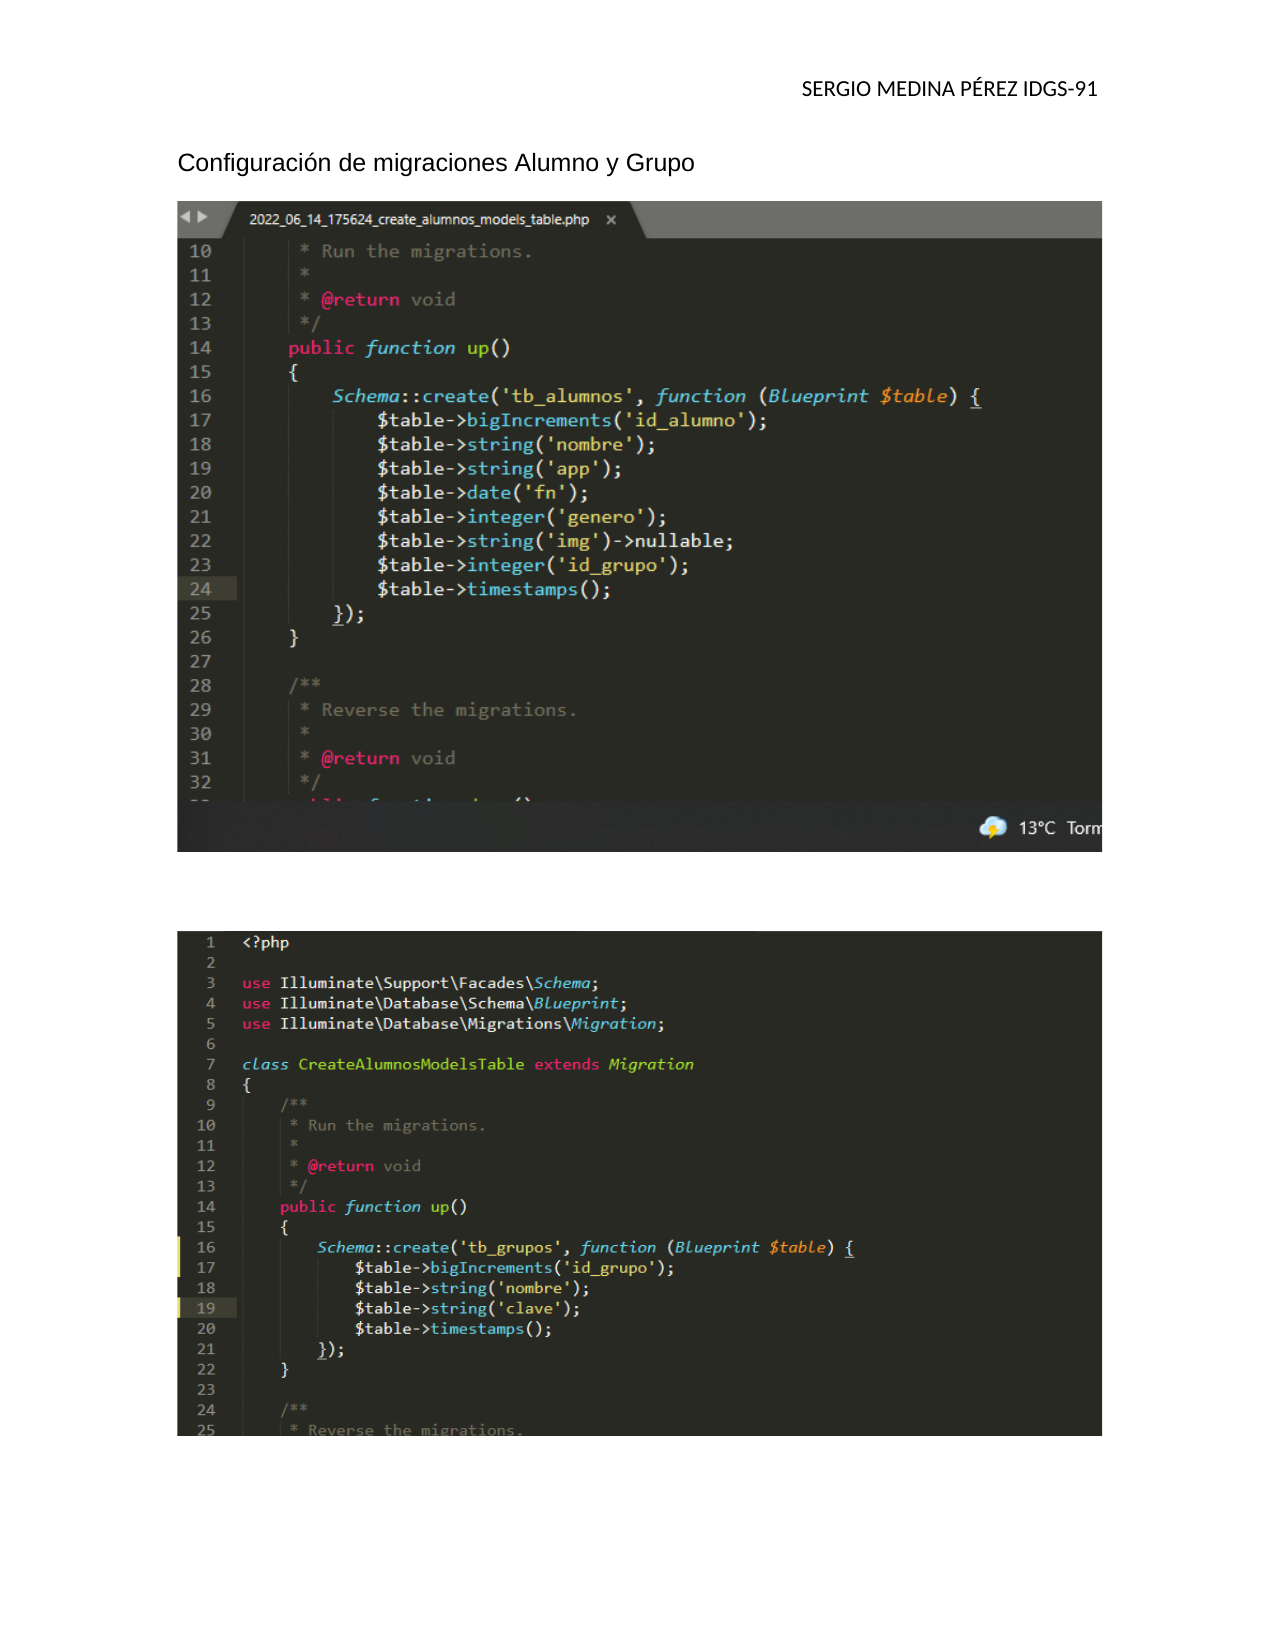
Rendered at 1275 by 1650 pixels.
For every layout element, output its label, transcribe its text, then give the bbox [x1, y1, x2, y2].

picture [177, 931, 1103, 1436]
picture [177, 201, 1103, 852]
text Configuración de migraciones Alumno y Grupo [177, 148, 1098, 176]
